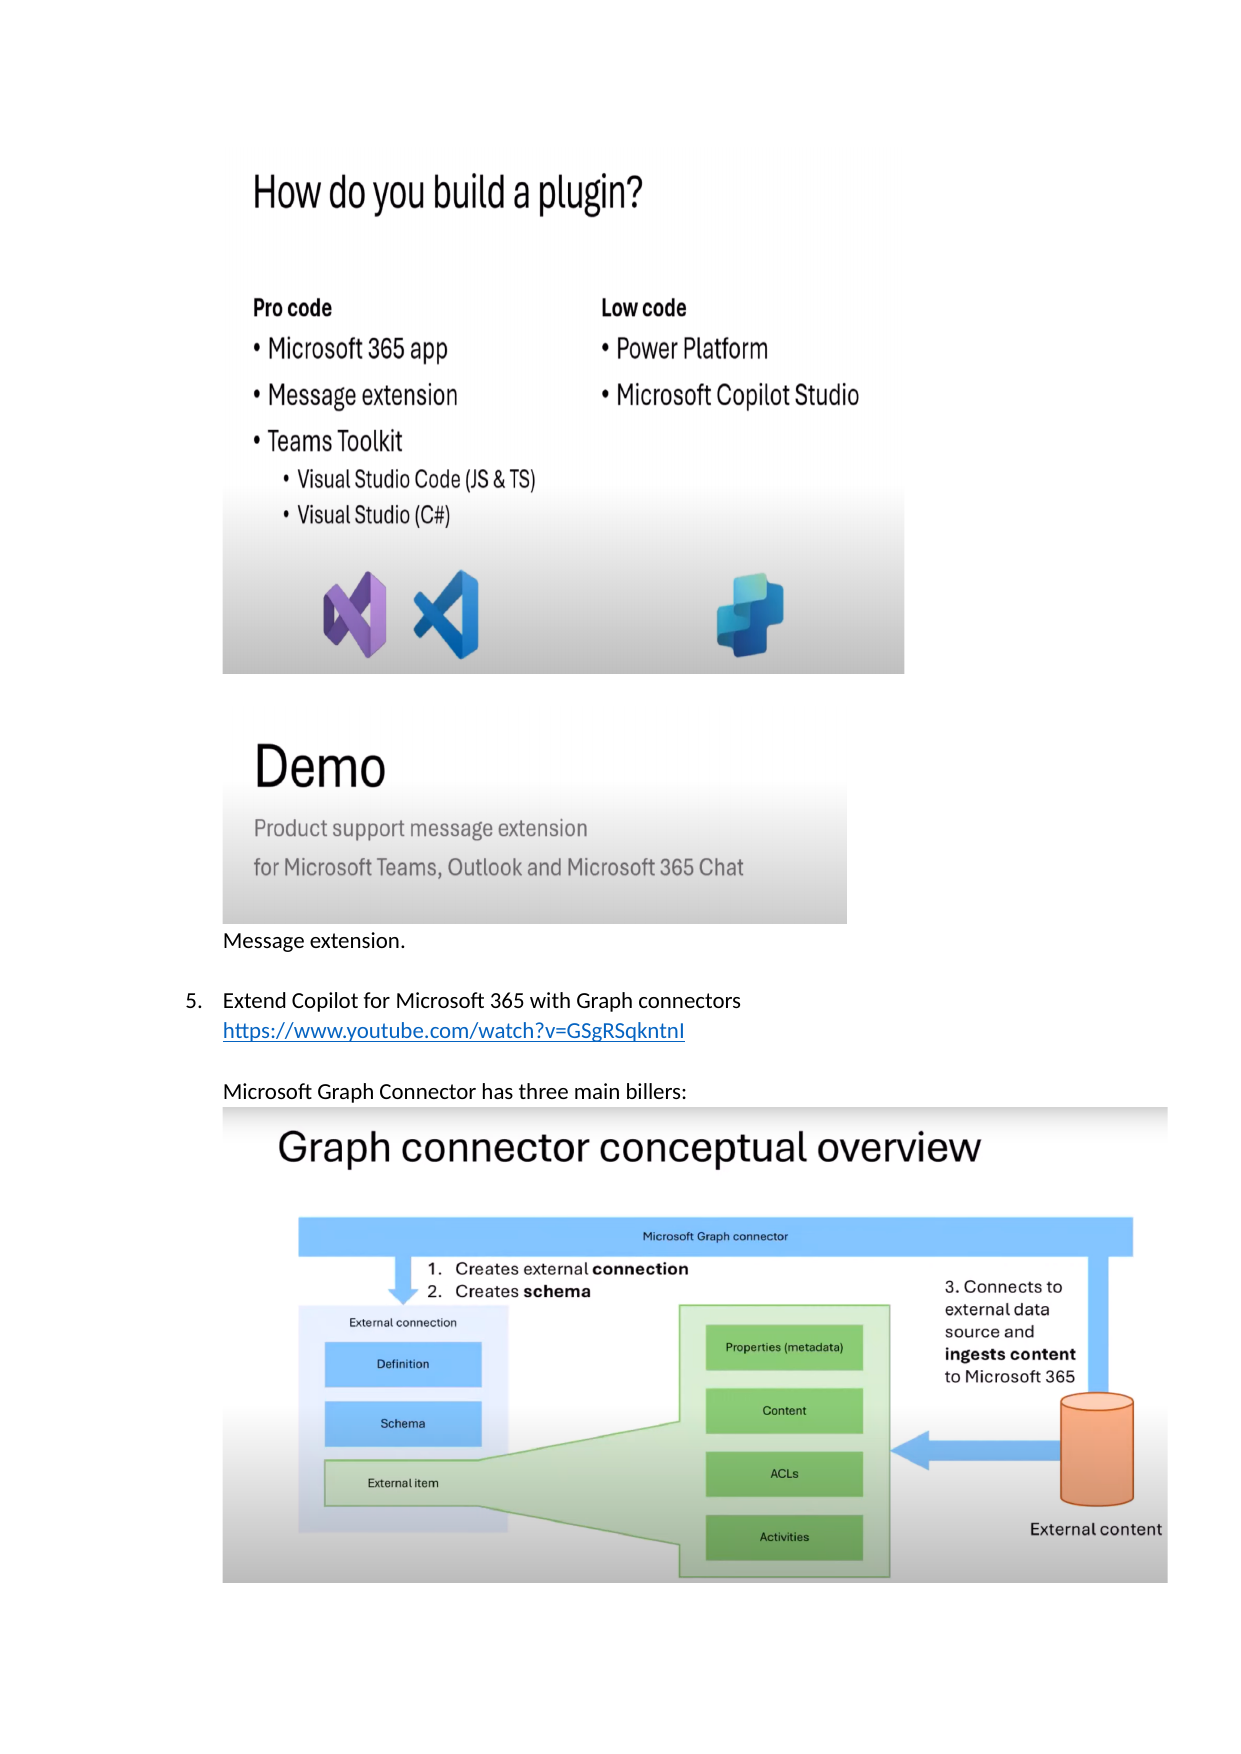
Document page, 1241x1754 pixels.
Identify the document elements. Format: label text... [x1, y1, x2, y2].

picture [222, 147, 905, 674]
list Message extension. [223, 926, 1093, 954]
picture [222, 1107, 1168, 1583]
list Extend Copilot for Microsoft 365 with Graph connectors [185, 986, 1093, 1014]
list https://www.youtube.com/watch?v=GSgRSqkntnI [223, 1017, 1093, 1045]
list Microsoft Graph Connector has three main billers: [223, 1077, 1093, 1105]
picture [222, 706, 847, 924]
